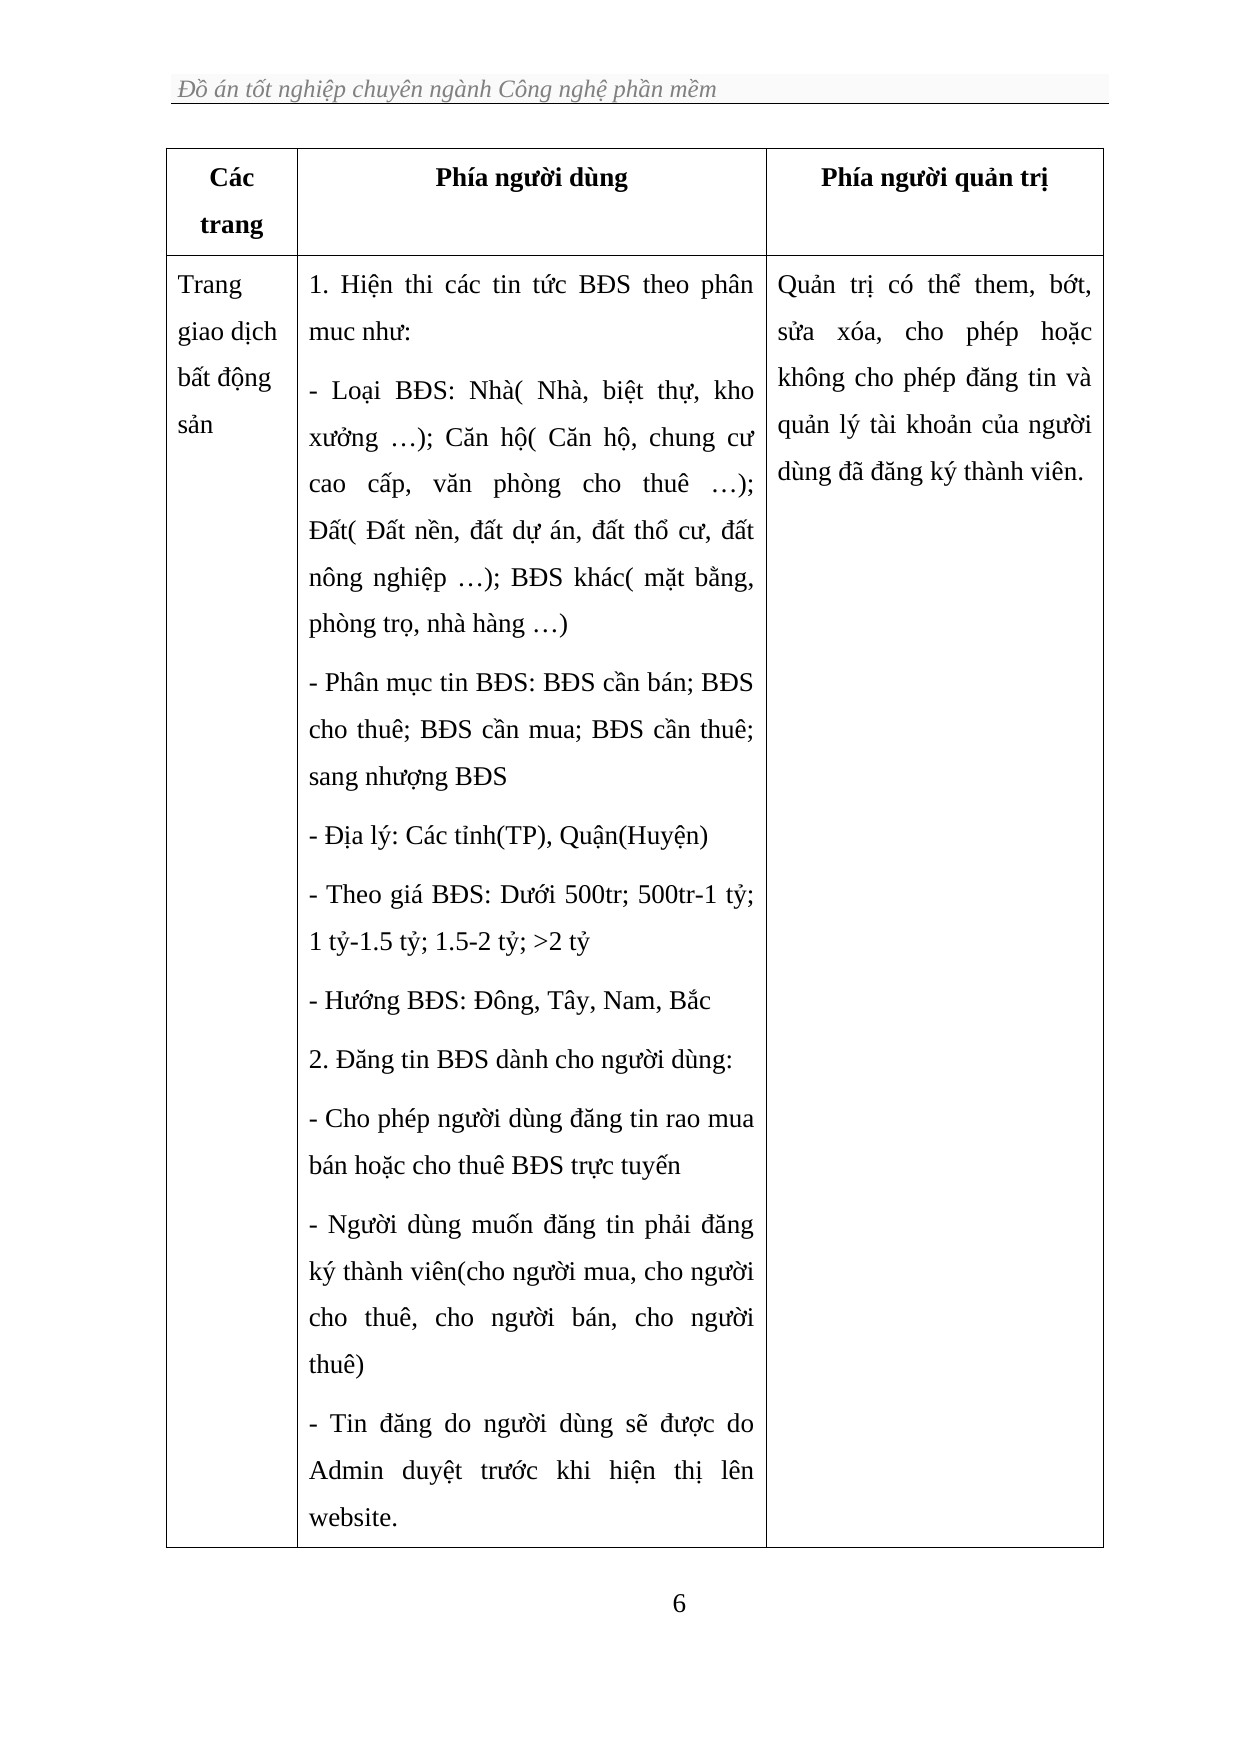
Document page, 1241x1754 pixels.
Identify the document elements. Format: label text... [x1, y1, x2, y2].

table_cell Phía người quản trị [767, 149, 1103, 254]
table_cell Các trang [167, 149, 297, 254]
table_cell Trang giao dịch bất động sản [167, 256, 297, 1547]
table_cell Quản trị có thể them, bớt, sửa xóa, cho phép hoặc không cho phép đăng tin và quản lý tài khoản của người dùng đã đăng ký thành viên. [767, 256, 1103, 1547]
table_cell Phía người dùng [298, 149, 766, 254]
table_cell 1. Hiện thi các tin tức BĐS theo phân muc như: - Loại BĐS: Nhà( Nhà, biệt thự, kho xưởng …); Căn hộ( Căn hộ, chung cư cao cấp, văn phòng cho thuê …); Đất( Đất nền, đất dự án, đất thổ cư, đất nông nghiệp …); BĐS khác( mặt bằng, phòng trọ, nhà hàng …) - Phân mục tin BĐS: BĐS cần bán; BĐS cho thuê; BĐS cần mua; BĐS cần thuê; sang nhượng BĐS - Địa lý: Các tỉnh(TP), Quận(Huyện) - Theo giá BĐS: Dưới 500tr; 500tr-1 tỷ; 1 tỷ-1.5 tỷ; 1.5-2 tỷ; >2 tỷ - Hướng BĐS: Đông, Tây, Nam, Bắc 2. Đăng tin BĐS dành cho người dùng: - Cho phép người dùng đăng tin rao mua bán hoặc cho thuê BĐS trực tuyến - Người dùng muốn đăng tin phải đăng ký thành viên(cho người mua, cho người cho thuê, cho người bán, cho người thuê) - Tin đăng do người dùng sẽ được do Admin duyệt trước khi hiện thị lên website. [298, 256, 766, 1547]
